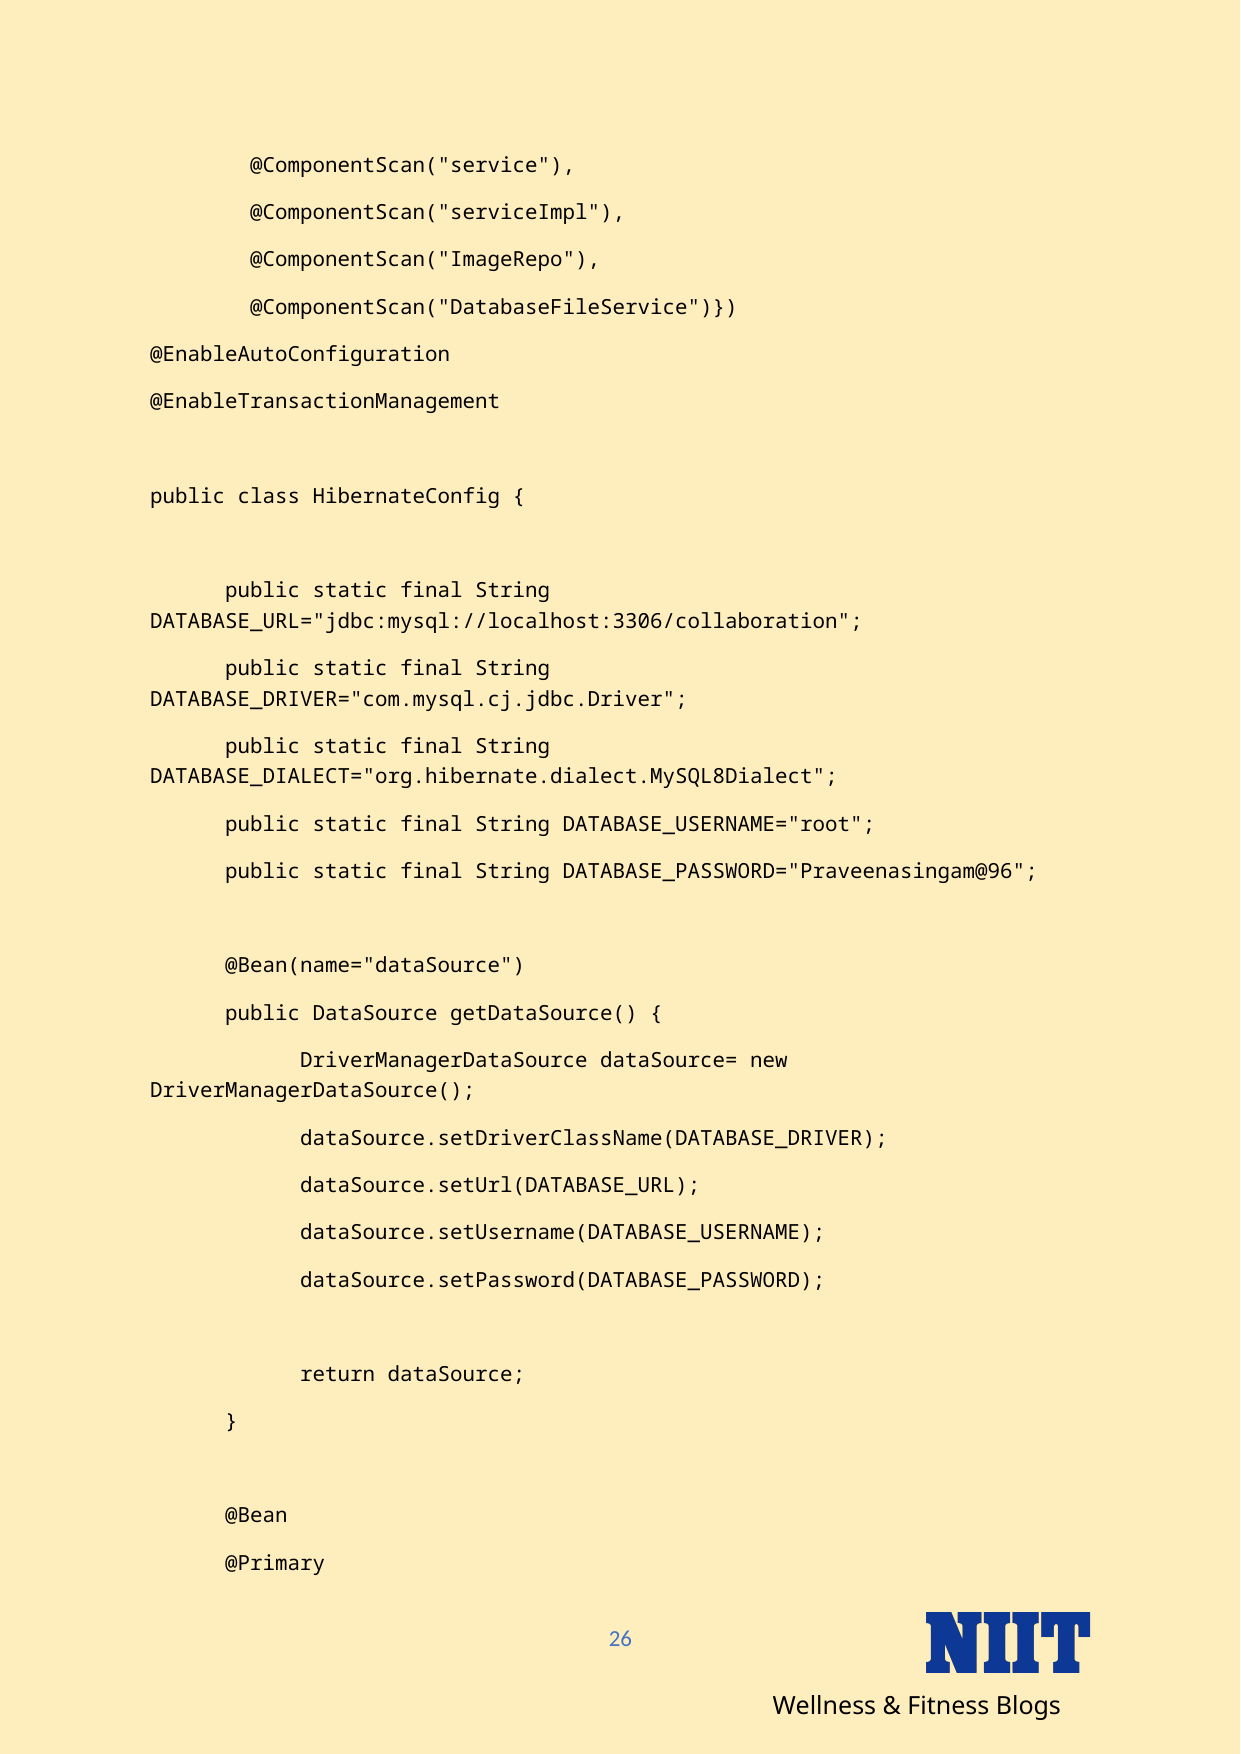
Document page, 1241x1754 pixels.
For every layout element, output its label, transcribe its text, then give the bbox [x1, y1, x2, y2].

text public static final String DATABASE_USERNAME="root"; [150, 809, 1090, 837]
text @Bean(name="dataSource") [150, 950, 1090, 979]
text @Bean [150, 1500, 1090, 1529]
text public static final String DATABASE_URL="jdbc:mysql://localhost:3306/collaboration"; [150, 575, 1090, 634]
text } [150, 1406, 1090, 1435]
text dataSource.setPassword(DATABASE_PASSWORD); [150, 1265, 1090, 1293]
text public class HibernateConfig { [150, 481, 1090, 509]
text public static final String DATABASE_PASSWORD="Praveenasingam@96"; [150, 856, 1090, 885]
text public DataSource getDataSource() { [150, 998, 1090, 1026]
text dataSource.setUrl(DATABASE_URL); [150, 1170, 1090, 1199]
picture [926, 1612, 1091, 1673]
text @ComponentScan("DatabaseFileService")}) [150, 292, 1090, 320]
text public static final String DATABASE_DIALECT="org.hibernate.dialect.MySQL8Dialect"; [150, 731, 1090, 790]
text @ComponentScan("serviceImpl"), [150, 197, 1090, 226]
text dataSource.setUsername(DATABASE_USERNAME); [150, 1217, 1090, 1246]
text DriverManagerDataSource dataSource= new DriverManagerDataSource(); [150, 1045, 1090, 1104]
text public static final String DATABASE_DRIVER="com.mysql.cj.jdbc.Driver"; [150, 653, 1090, 712]
text @ComponentScan("service"), [150, 150, 1090, 178]
text dataSource.setDriverClassName(DATABASE_DRIVER); [150, 1123, 1090, 1151]
text return dataSource; [150, 1359, 1090, 1387]
text @EnableTransactionManagement [150, 386, 1090, 415]
text @ComponentScan("ImageRepo"), [150, 244, 1090, 273]
text @Primary [150, 1548, 1090, 1576]
text @EnableAutoConfiguration [150, 339, 1090, 368]
